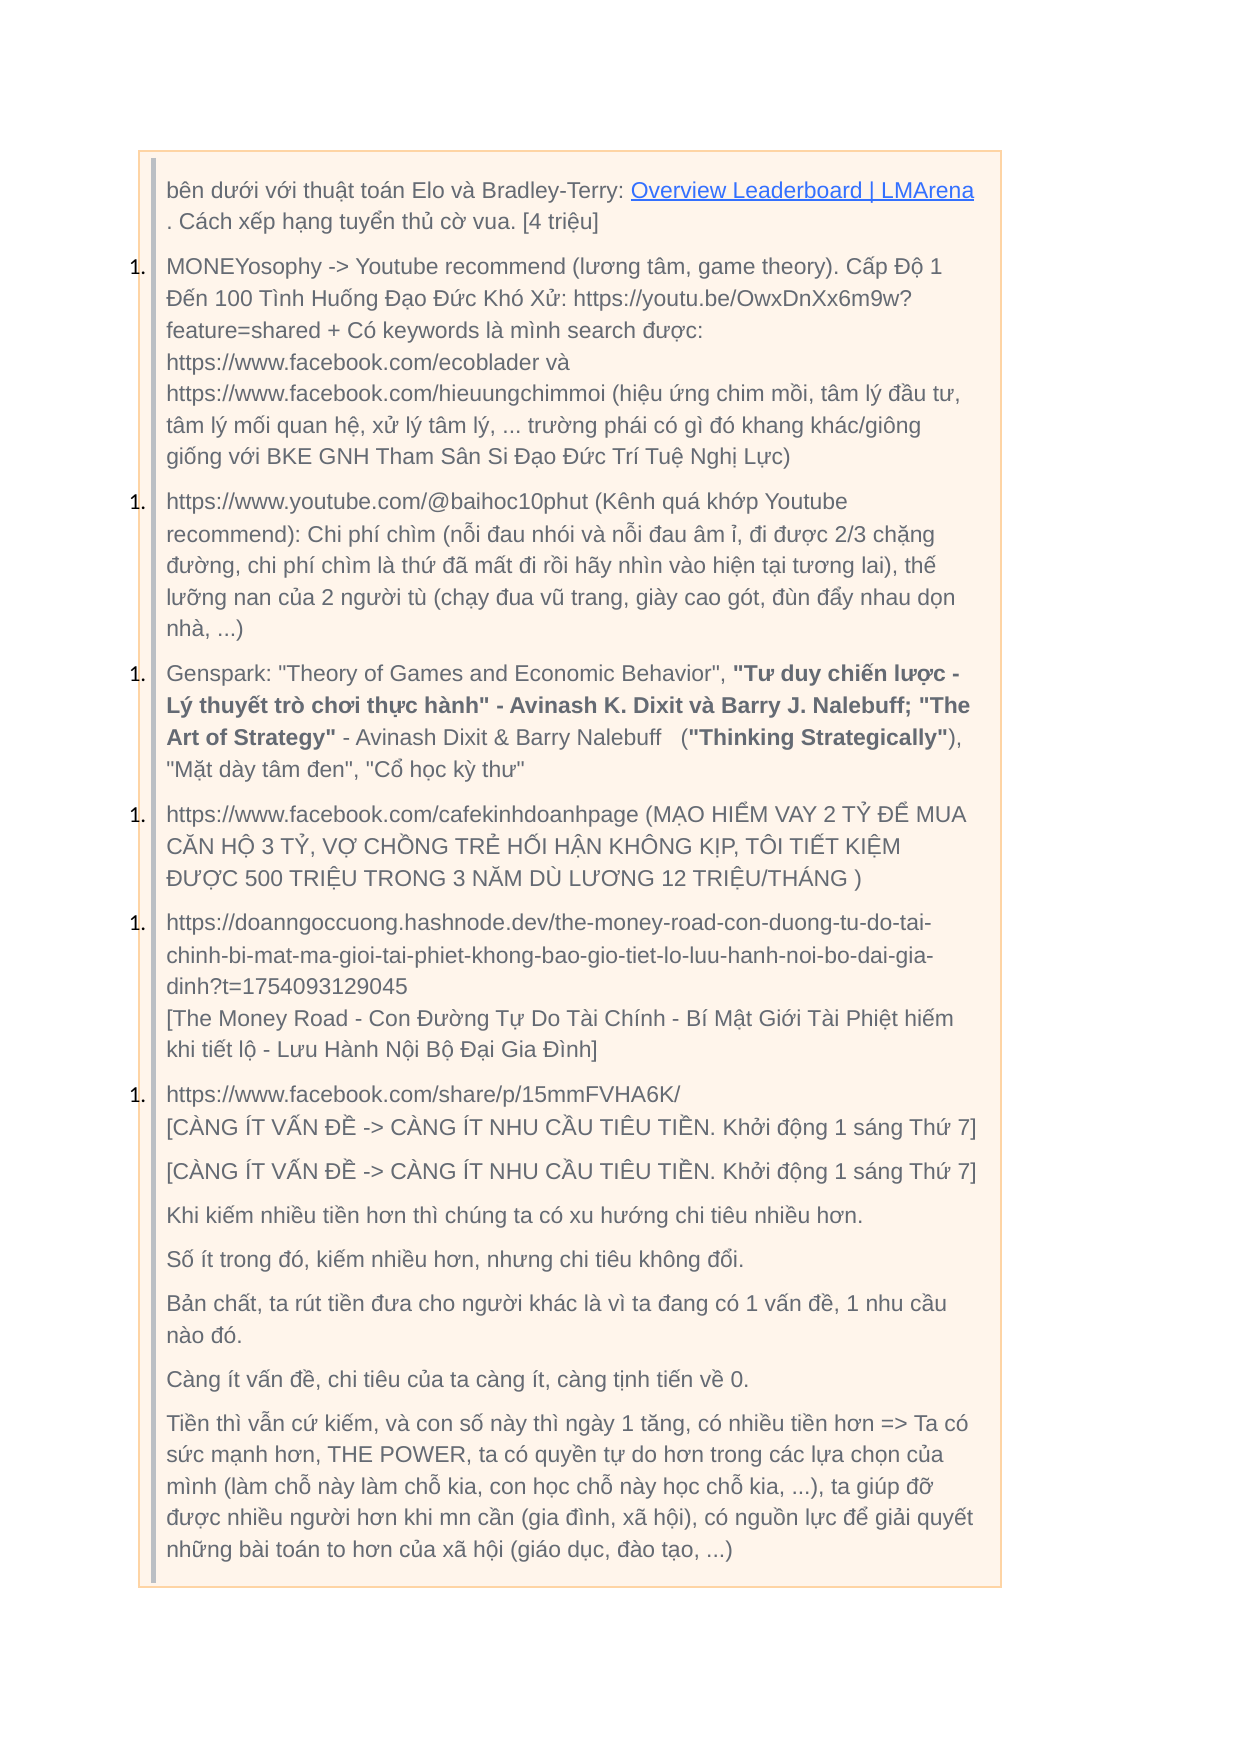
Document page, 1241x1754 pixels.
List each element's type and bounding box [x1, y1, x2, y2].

table_header [140, 152, 1000, 1586]
